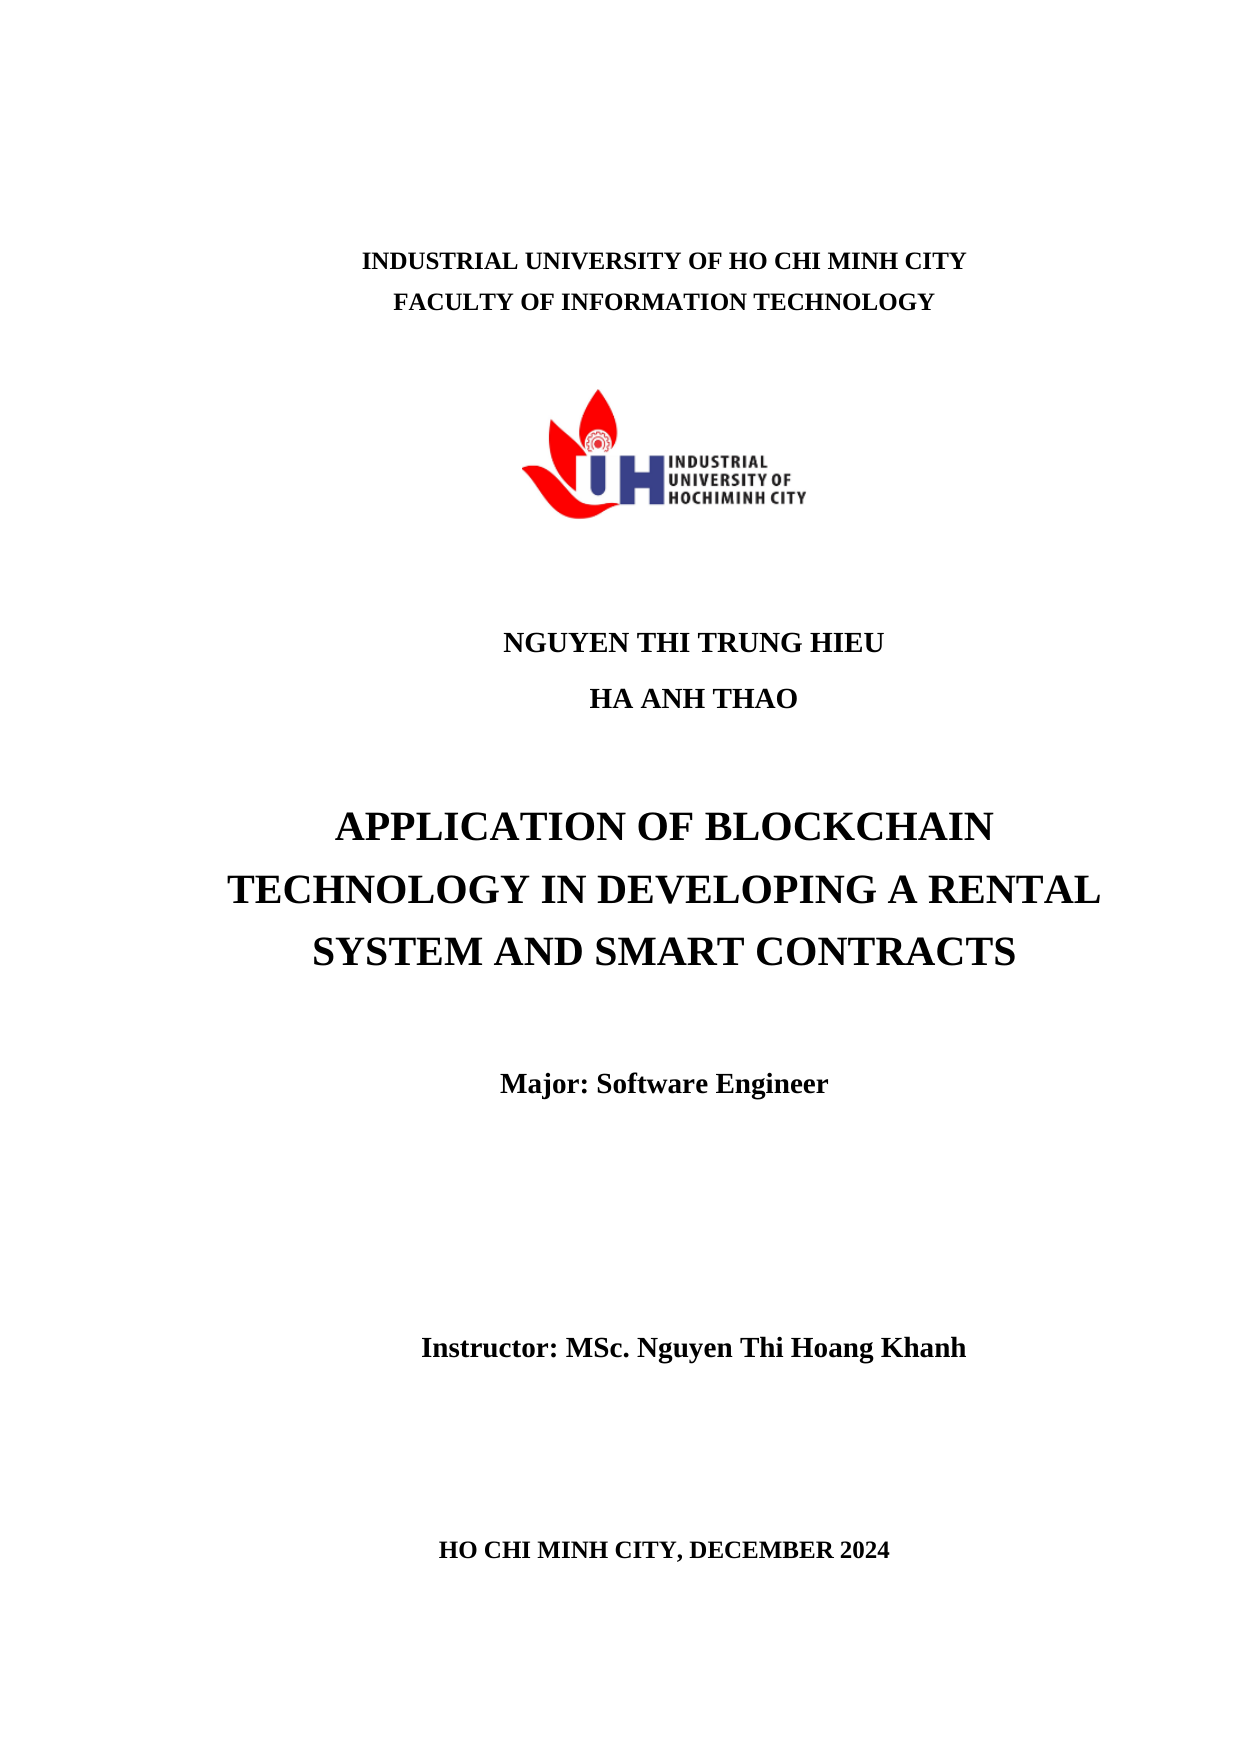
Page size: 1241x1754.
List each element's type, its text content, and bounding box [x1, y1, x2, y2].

text NGUYEN THI TRUNG HIEU [207, 625, 1122, 658]
picture [522, 389, 807, 520]
text HO CHI MINH CITY, DECEMBER 2024 [207, 1535, 1122, 1564]
text Instructor: MSc. Nguyen Thi Hoang Khanh [207, 1331, 1122, 1364]
text APPLICATION OF BLOCKCHAIN TECHNOLOGY IN DEVELOPING A RENTAL SYSTEM AND SMART CONTRACTS [207, 802, 1122, 974]
text INDUSTRIAL UNIVERSITY OF HO CHI MINH CITY [207, 246, 1122, 275]
text HA ANH THAO [207, 681, 1122, 714]
text Major: Software Engineer [207, 1066, 1122, 1100]
text FACULTY OF INFORMATION TECHNOLOGY [207, 287, 1122, 316]
